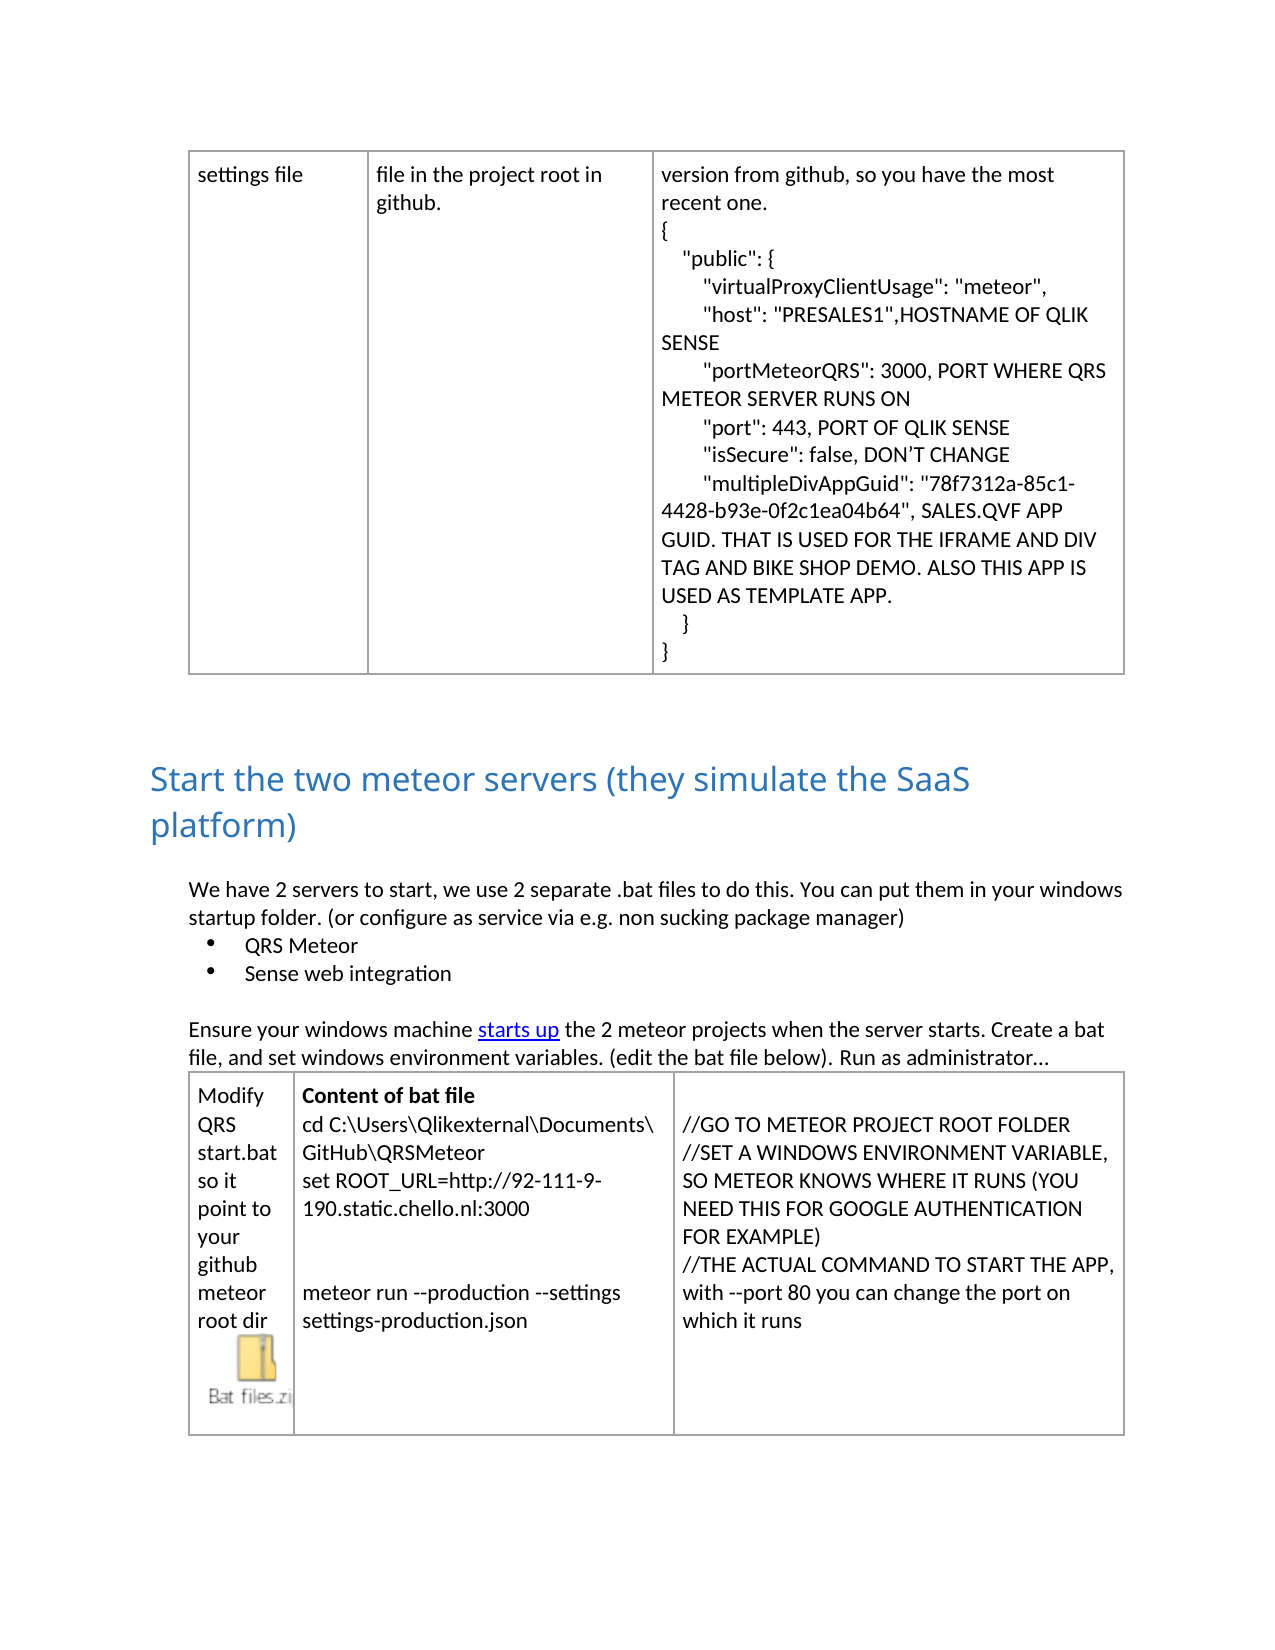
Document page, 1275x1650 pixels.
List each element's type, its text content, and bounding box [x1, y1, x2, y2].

text Ensure your windows machine starts up the 2 meteor projects when the server starts. Create a bat file, and set windows environment variables. (edit the bat file below). Run as administrator… [188, 1015, 1125, 1071]
subtitle Start the two meteor servers (they simulate the SaaS platform) [150, 756, 1125, 847]
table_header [190, 152, 367, 673]
table_header Content of bat file cd C:\Users\Qlikexternal\Documents\GitHub\QRSMeteor set ROOT_URL=http://92-111-9-190.static.chello.nl:3000 meteor run --production --settings settings-production.json [295, 1073, 673, 1434]
table_header Modify QRS start.bat so it point to your github meteor root dir [190, 1073, 293, 1434]
text We have 2 servers to start, we use 2 separate .bat files to do this. You can put them in your windows startup folder. (or configure as service via e.g. non sucking package manager) [188, 875, 1125, 931]
list Sense web integration [207, 959, 1125, 987]
table_header //GO TO METEOR PROJECT ROOT FOLDER //SET A WINDOWS ENVIRONMENT VARIABLE, SO METEOR KNOWS WHERE IT RUNS (YOU NEED THIS FOR GOOGLE AUTHENTICATION FOR EXAMPLE) //THE ACTUAL COMMAND TO START THE APP, with --port 80 you can change the port on which it runs [675, 1073, 1123, 1434]
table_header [654, 152, 1123, 673]
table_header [369, 152, 652, 673]
list QRS Meteor [207, 931, 1125, 959]
